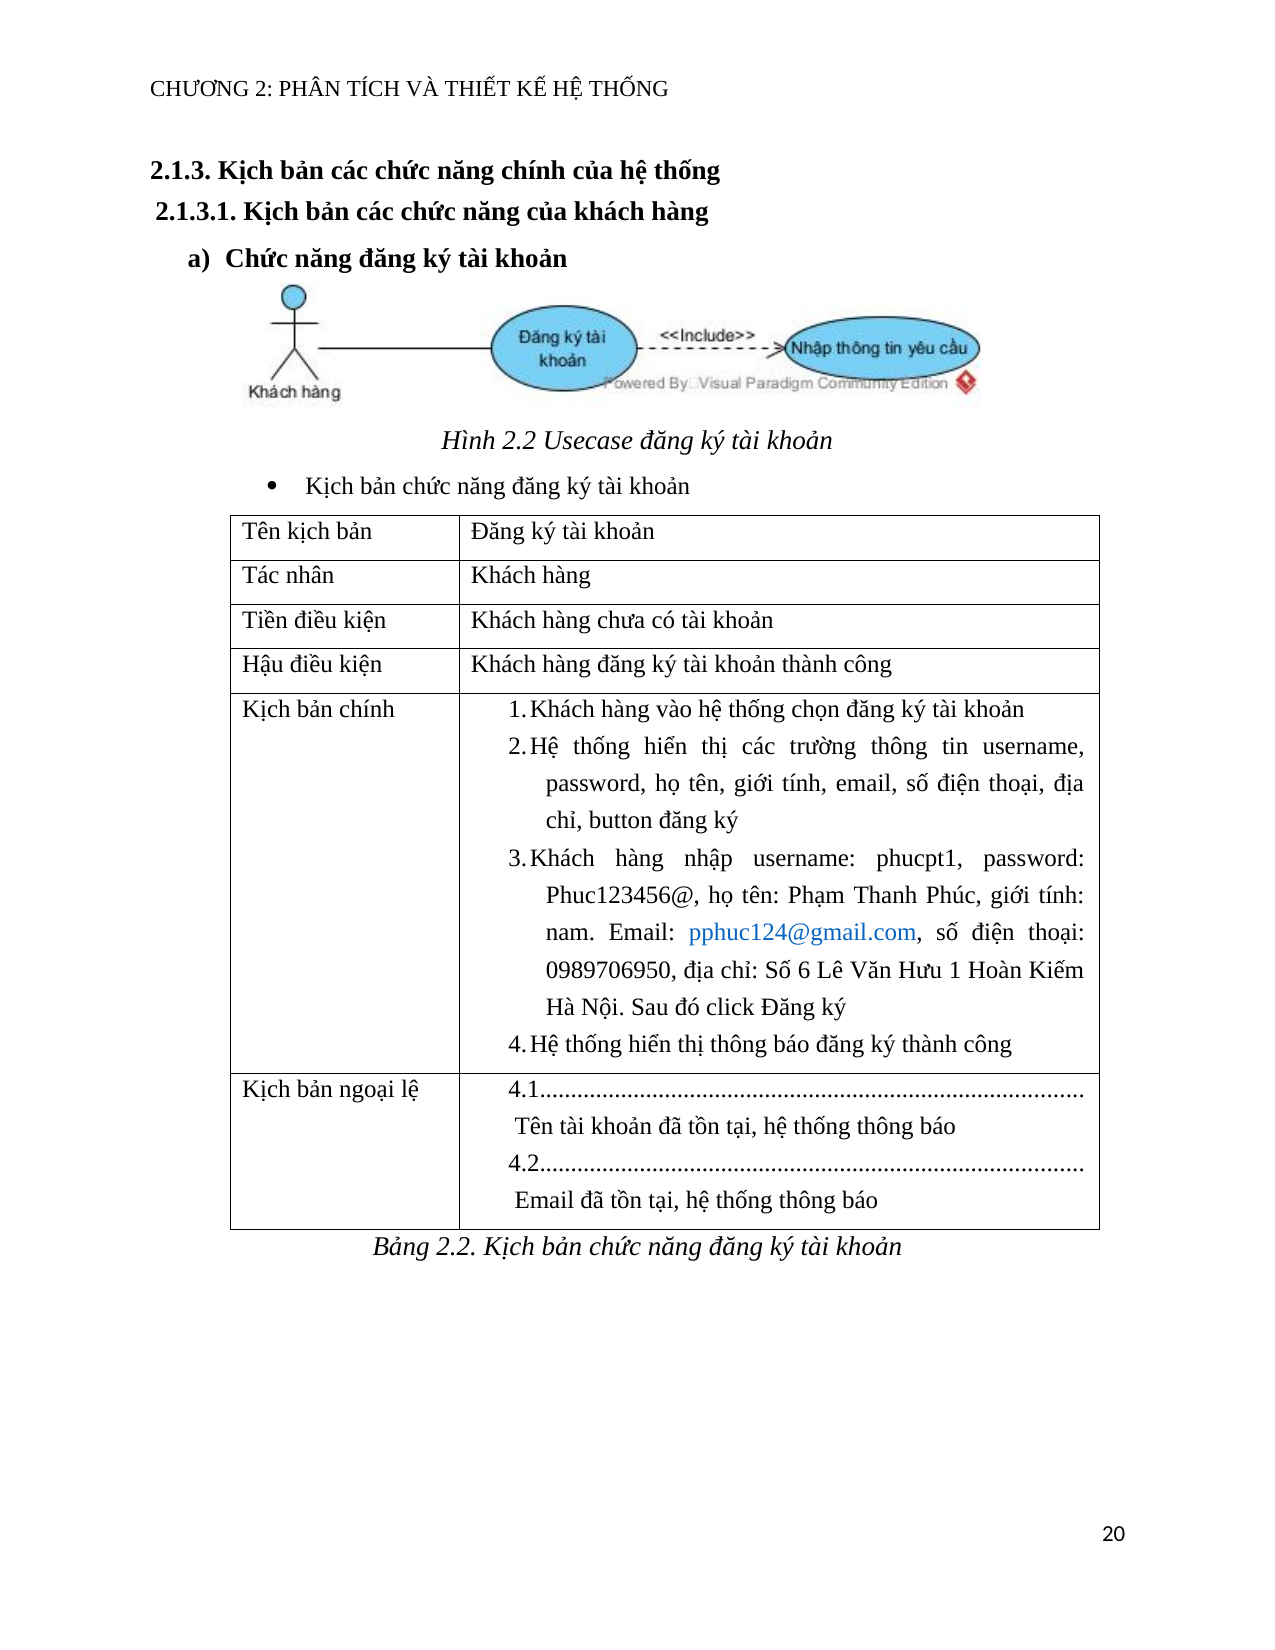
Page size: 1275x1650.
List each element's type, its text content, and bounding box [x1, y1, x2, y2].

table_cell Tiền điều kiện [231, 605, 459, 648]
list Chức năng đăng ký tài khoản [187, 242, 1122, 273]
table_cell Kịch bản chính [231, 694, 459, 1073]
text 2.1.3.1. Kịch bản các chức năng của khách hàng [151, 194, 1122, 226]
list Kịch bản chức năng đăng ký tài khoản [268, 471, 1122, 500]
subtitle 2.1.3. Kịch bản các chức năng chính của hệ thống [150, 154, 1125, 185]
table_header Tên kịch bản [231, 516, 459, 559]
table_cell Kịch bản ngoại lệ [231, 1074, 459, 1229]
table_cell Khách hàng chưa có tài khoản [460, 605, 1099, 648]
table_cell Khách hàng đăng ký tài khoản thành công [460, 649, 1099, 693]
text Hình 2.2 Usecase đăng ký tài khoản [151, 424, 1122, 455]
table_cell Hậu điều kiện [231, 649, 459, 693]
table_cell Tác nhân [231, 561, 459, 604]
table_cell Khách hàng vào hệ thống chọn đăng ký tài khoản Hệ thống hiển thị các trường thông tin username, password, họ tên, giới tính, email, số điện thoại, địa chỉ, button đăng ký Khách hàng nhập username: phucpt1, password: Phuc123456@, họ tên: Phạm Thanh Phúc, giới tính: nam. Email: pphuc124@gmail.com, số điện thoại: 0989706950, địa chỉ: Số 6 Lê Văn Hưu 1 Hoàn Kiếm Hà Nội. Sau đó click Đăng ký Hệ thống hiển thị thông báo đăng ký thành công [460, 694, 1099, 1073]
table_cell Khách hàng [460, 561, 1099, 604]
table_cell Tên tài khoản đã tồn tại, hệ thống thông báo Email đã tồn tại, hệ thống thông báo [460, 1074, 1099, 1229]
table_header Đăng ký tài khoản [460, 516, 1099, 559]
text Bảng 2.2. Kịch bản chức năng đăng ký tài khoản [151, 1230, 1122, 1261]
picture [230, 282, 985, 409]
